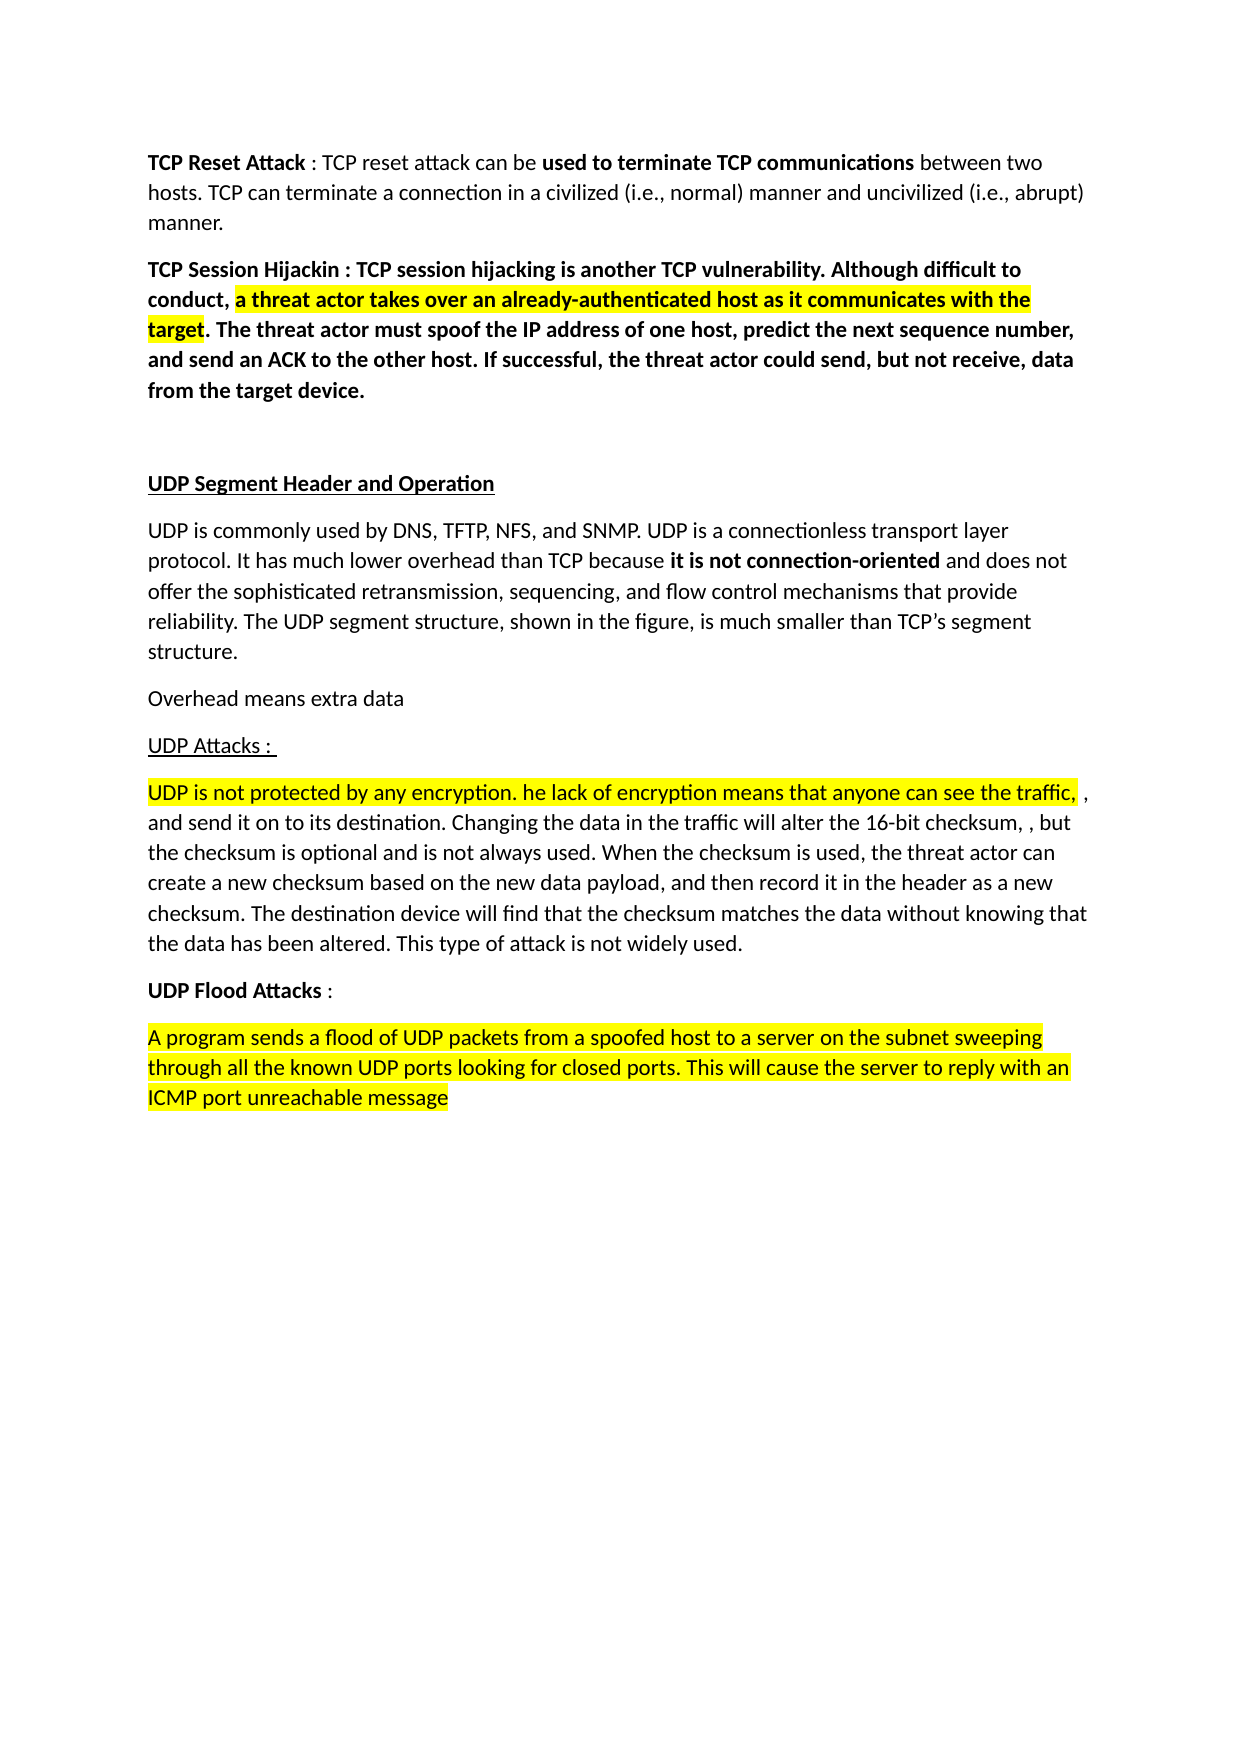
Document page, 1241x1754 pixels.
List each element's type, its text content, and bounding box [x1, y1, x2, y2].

text UDP Flood Attacks : [148, 976, 1093, 1004]
text Overhead means extra data [148, 684, 1093, 712]
text UDP Segment Header and Operation [148, 469, 1093, 497]
text UDP is commonly used by DNS, TFTP, NFS, and SNMP. UDP is a connectionless transport layer protocol. It has much lower overhead than TCP because it is not connection-oriented and does not offer the sophisticated retransmission, sequencing, and flow control mechanisms that provide reliability. The UDP segment structure, shown in the figure, is much smaller than TCP’s segment structure. [148, 516, 1093, 665]
text UDP Attacks : [148, 731, 1093, 759]
text UDP is not protected by any encryption. he lack of encryption means that anyone can see the traffic, , and send it on to its destination. Changing the data in the traffic will alter the 16-bit checksum, , but the checksum is optional and is not always used. When the checksum is used, the threat actor can create a new checksum based on the new data payload, and then record it in the header as a new checksum. The destination device will find that the checksum matches the data without knowing that the data has been altered. This type of attack is not widely used. [148, 778, 1093, 957]
text A program sends a flood of UDP packets from a spoofed host to a server on the subnet sweeping through all the known UDP ports looking for closed ports. This will cause the server to reply with an ICMP port unreachable message [148, 1023, 1093, 1111]
text TCP Session Hijackin : TCP session hijacking is another TCP vulnerability. Although difficult to conduct, a threat actor takes over an already-authenticated host as it communicates with the target. The threat actor must spoof the IP address of one host, predict the next sequence number, and send an ACK to the other host. If successful, the threat actor could send, but not receive, data from the target device. [148, 255, 1093, 404]
text TCP Reset Attack : TCP reset attack can be used to terminate TCP communications between two hosts. TCP can terminate a connection in a civilized (i.e., normal) manner and uncivilized (i.e., abrupt) manner. [148, 148, 1093, 236]
